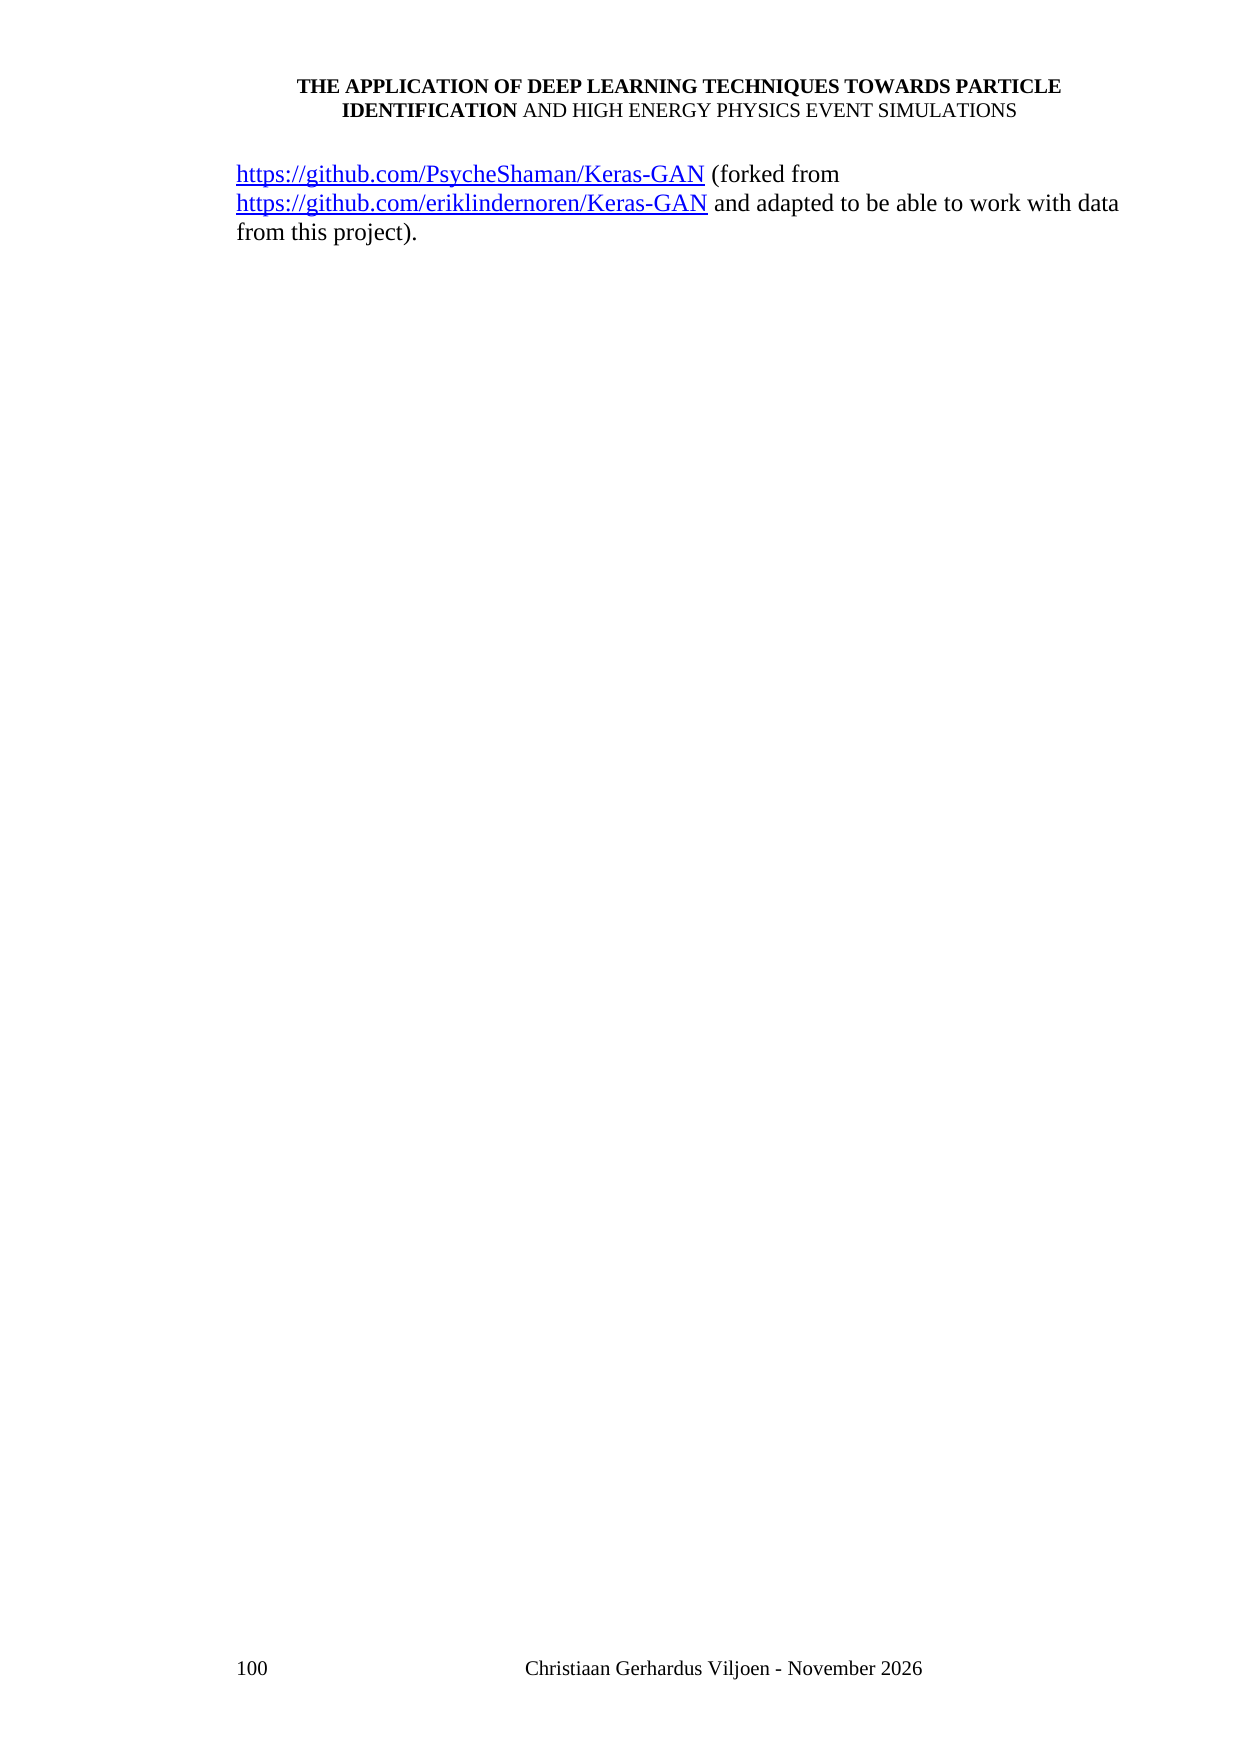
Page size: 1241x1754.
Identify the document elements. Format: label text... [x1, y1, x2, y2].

text https://github.com/PsycheShaman/Keras-GAN (forked from https://github.com/eriklindernoren/Keras-GAN and adapted to be able to work with data from this project). [236, 159, 1122, 246]
